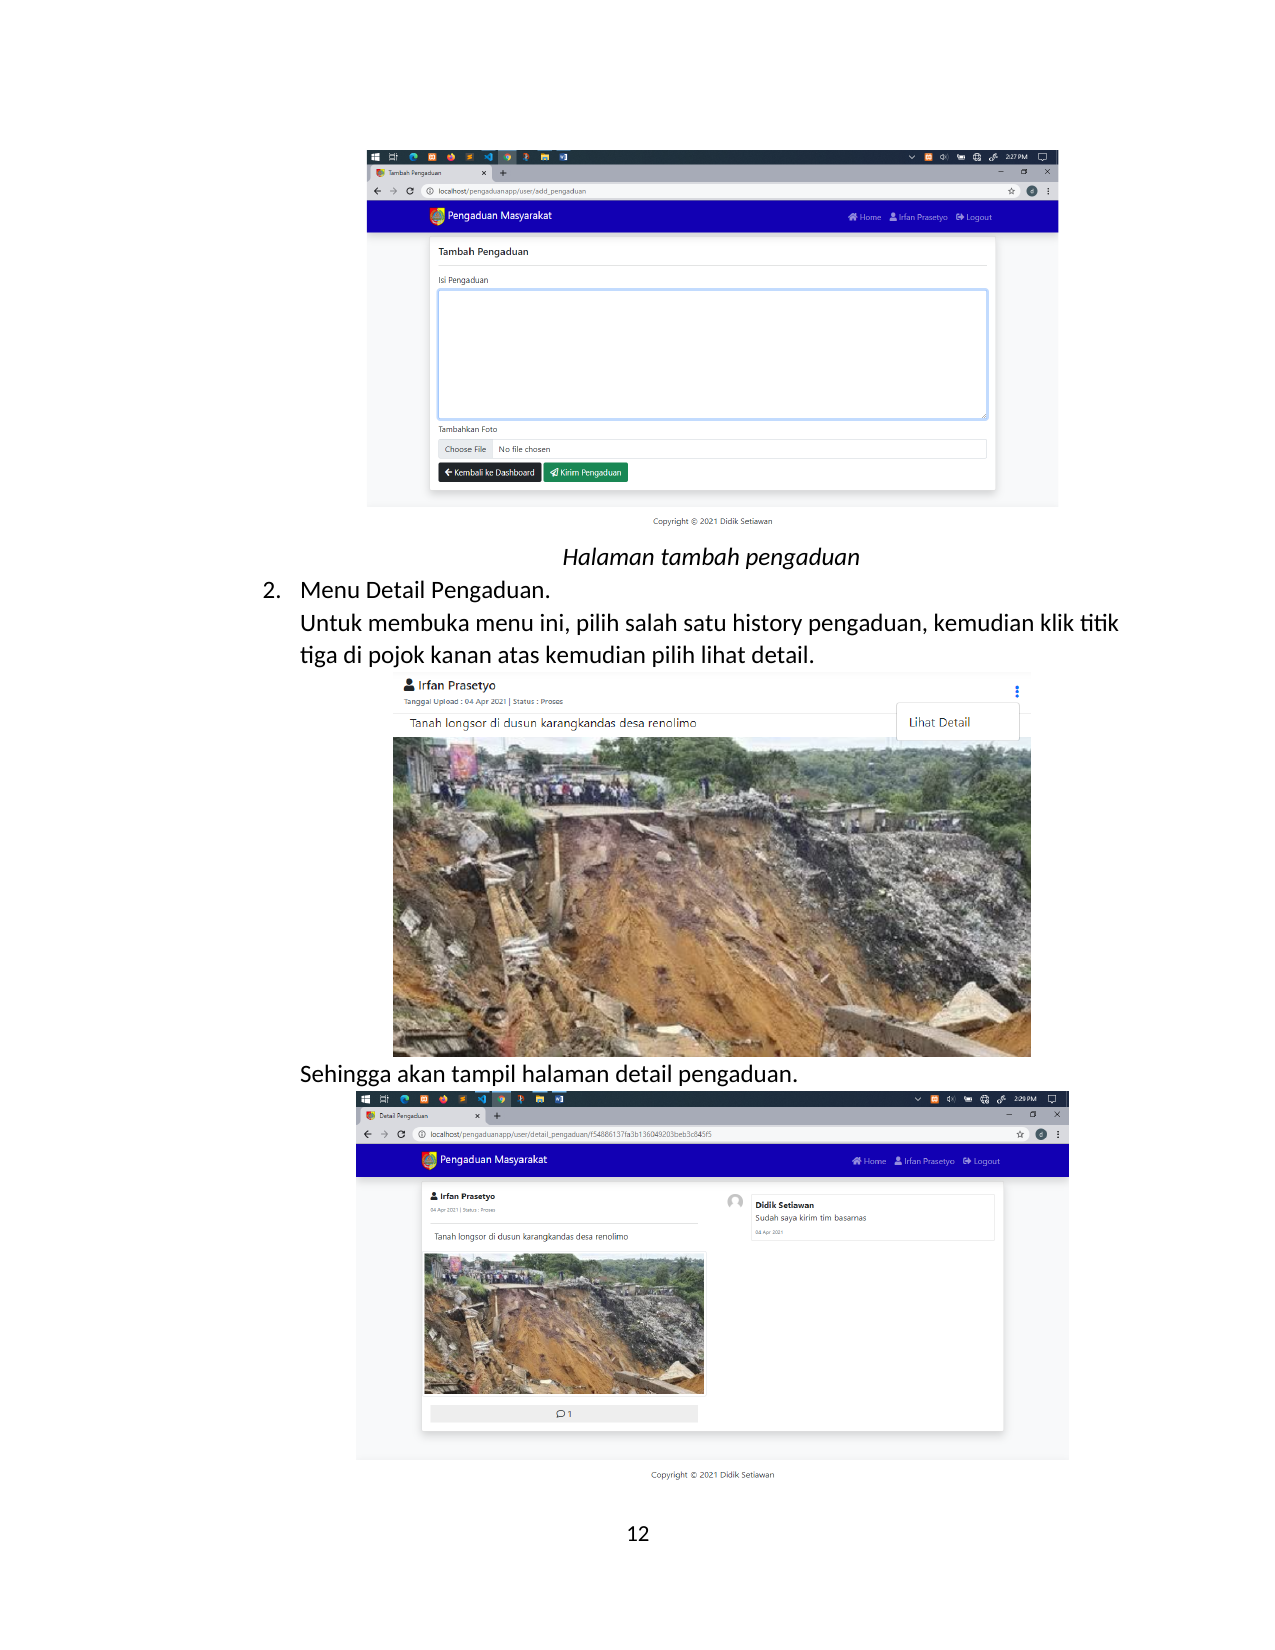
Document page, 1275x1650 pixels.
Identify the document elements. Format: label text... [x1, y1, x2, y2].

picture [393, 672, 1031, 1057]
list Menu Detail Pengaduan. [262, 574, 1125, 604]
list Halaman tambah pengaduan [300, 541, 1125, 571]
picture [356, 1091, 1069, 1493]
picture [366, 150, 1059, 539]
list Untuk membuka menu ini, pilih salah satu history pengaduan, kemudian klik titik tiga di pojok kanan atas kemudian pilih lihat detail. [300, 607, 1125, 670]
list Sehingga akan tampil halaman detail pengaduan. [300, 1058, 1125, 1089]
